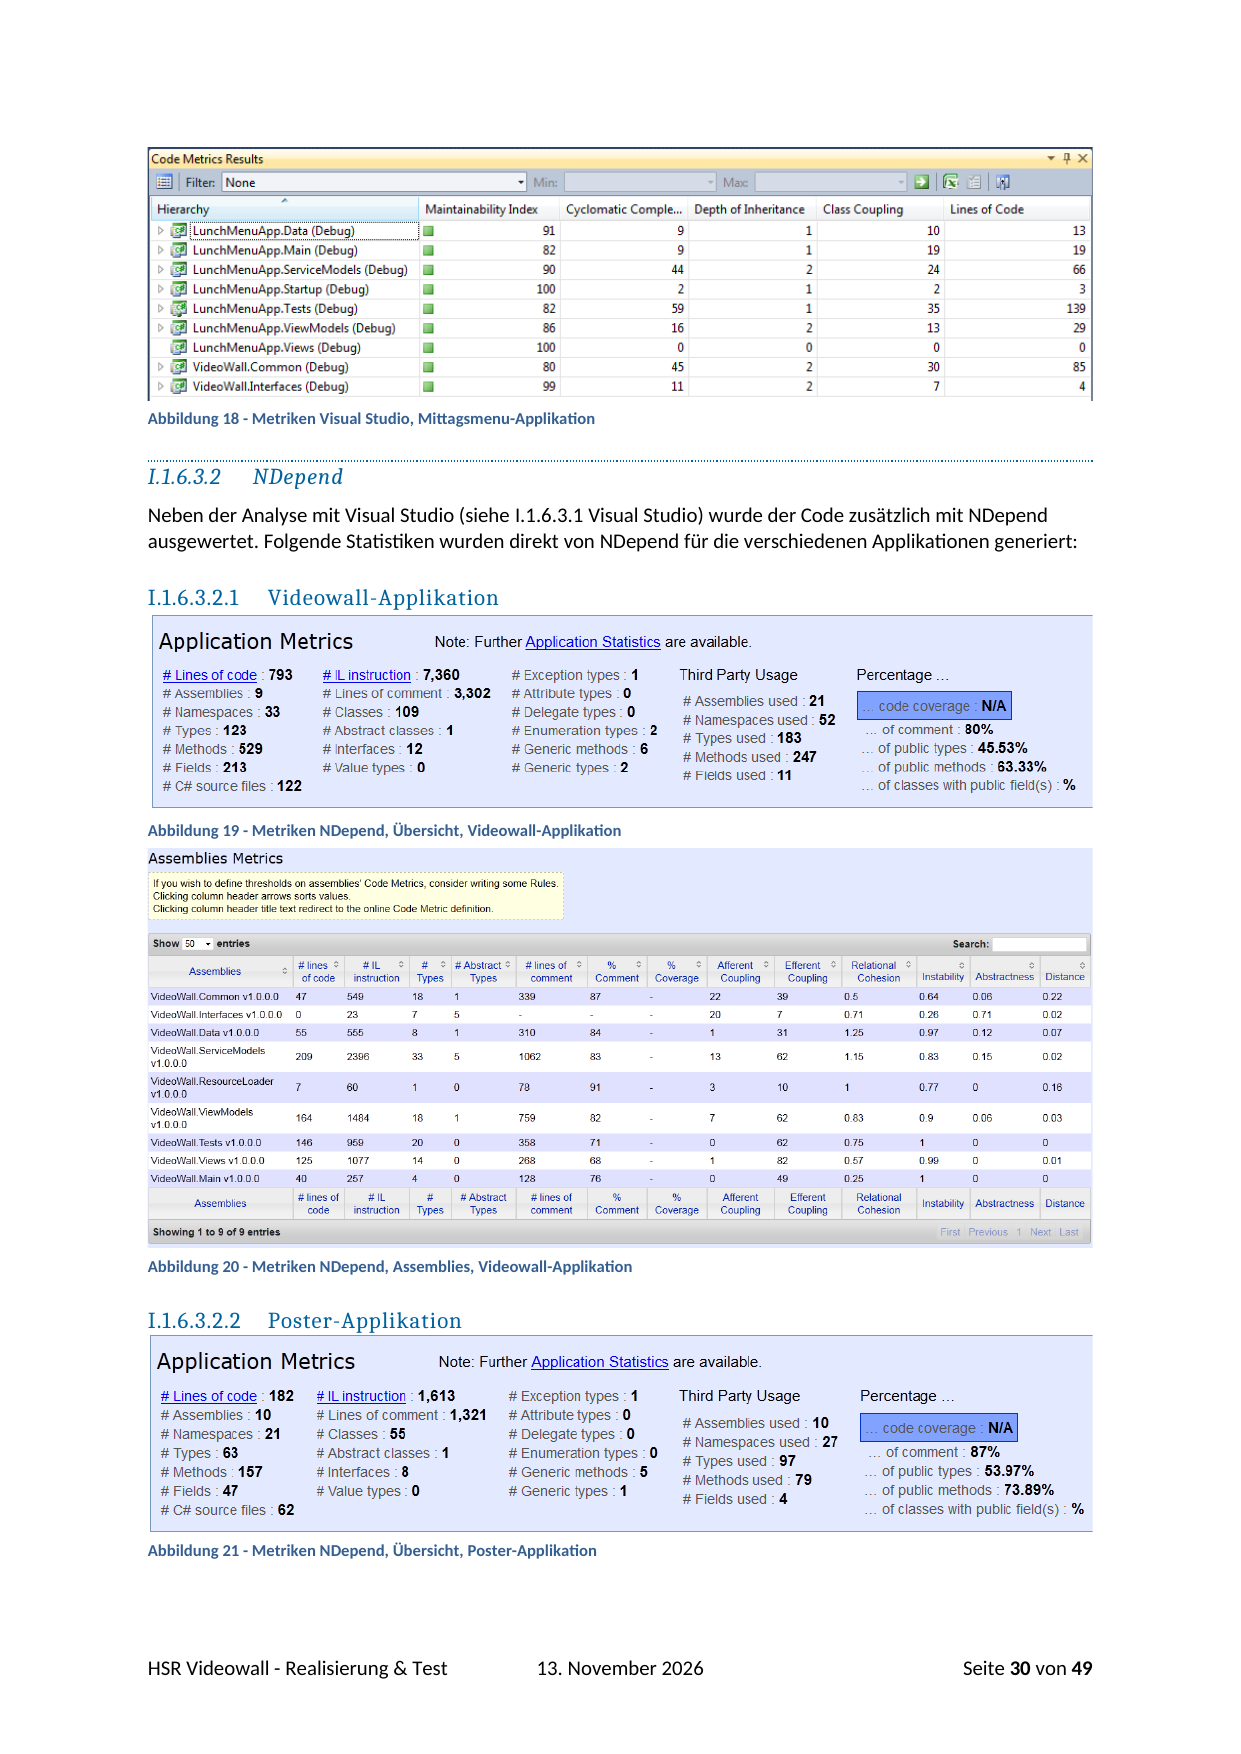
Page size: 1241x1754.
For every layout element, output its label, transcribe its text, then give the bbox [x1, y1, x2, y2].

text Abbildung 19 - Metriken NDepend, Übersicht, Videowall-Applikation [148, 820, 1093, 840]
picture [147, 611, 1093, 812]
picture [147, 1333, 1093, 1533]
subtitle Poster-Applikation [148, 1307, 1093, 1333]
subtitle Videowall-Applikation [148, 585, 1093, 611]
text Abbildung 21 - Metriken NDepend, Übersicht, Poster-Applikation [148, 1541, 1093, 1561]
picture [147, 147, 1093, 401]
text Neben der Analyse mit Visual Studio (siehe I.1.6.3.1 Visual Studio) wurde der Code zusätzlich mit NDepend ausgewertet. Folgende Statistiken wurden direkt von NDepend für die verschiedenen Applikationen generiert: [148, 503, 1093, 553]
picture [147, 848, 1093, 1248]
text Abbildung 20 - Metriken NDepend, Assemblies, Videowall-Applikation [148, 1256, 1093, 1276]
text Abbildung 18 - Metriken Visual Studio, Mittagsmenu-Applikation [148, 408, 1093, 429]
subtitle NDepend [148, 460, 1093, 490]
